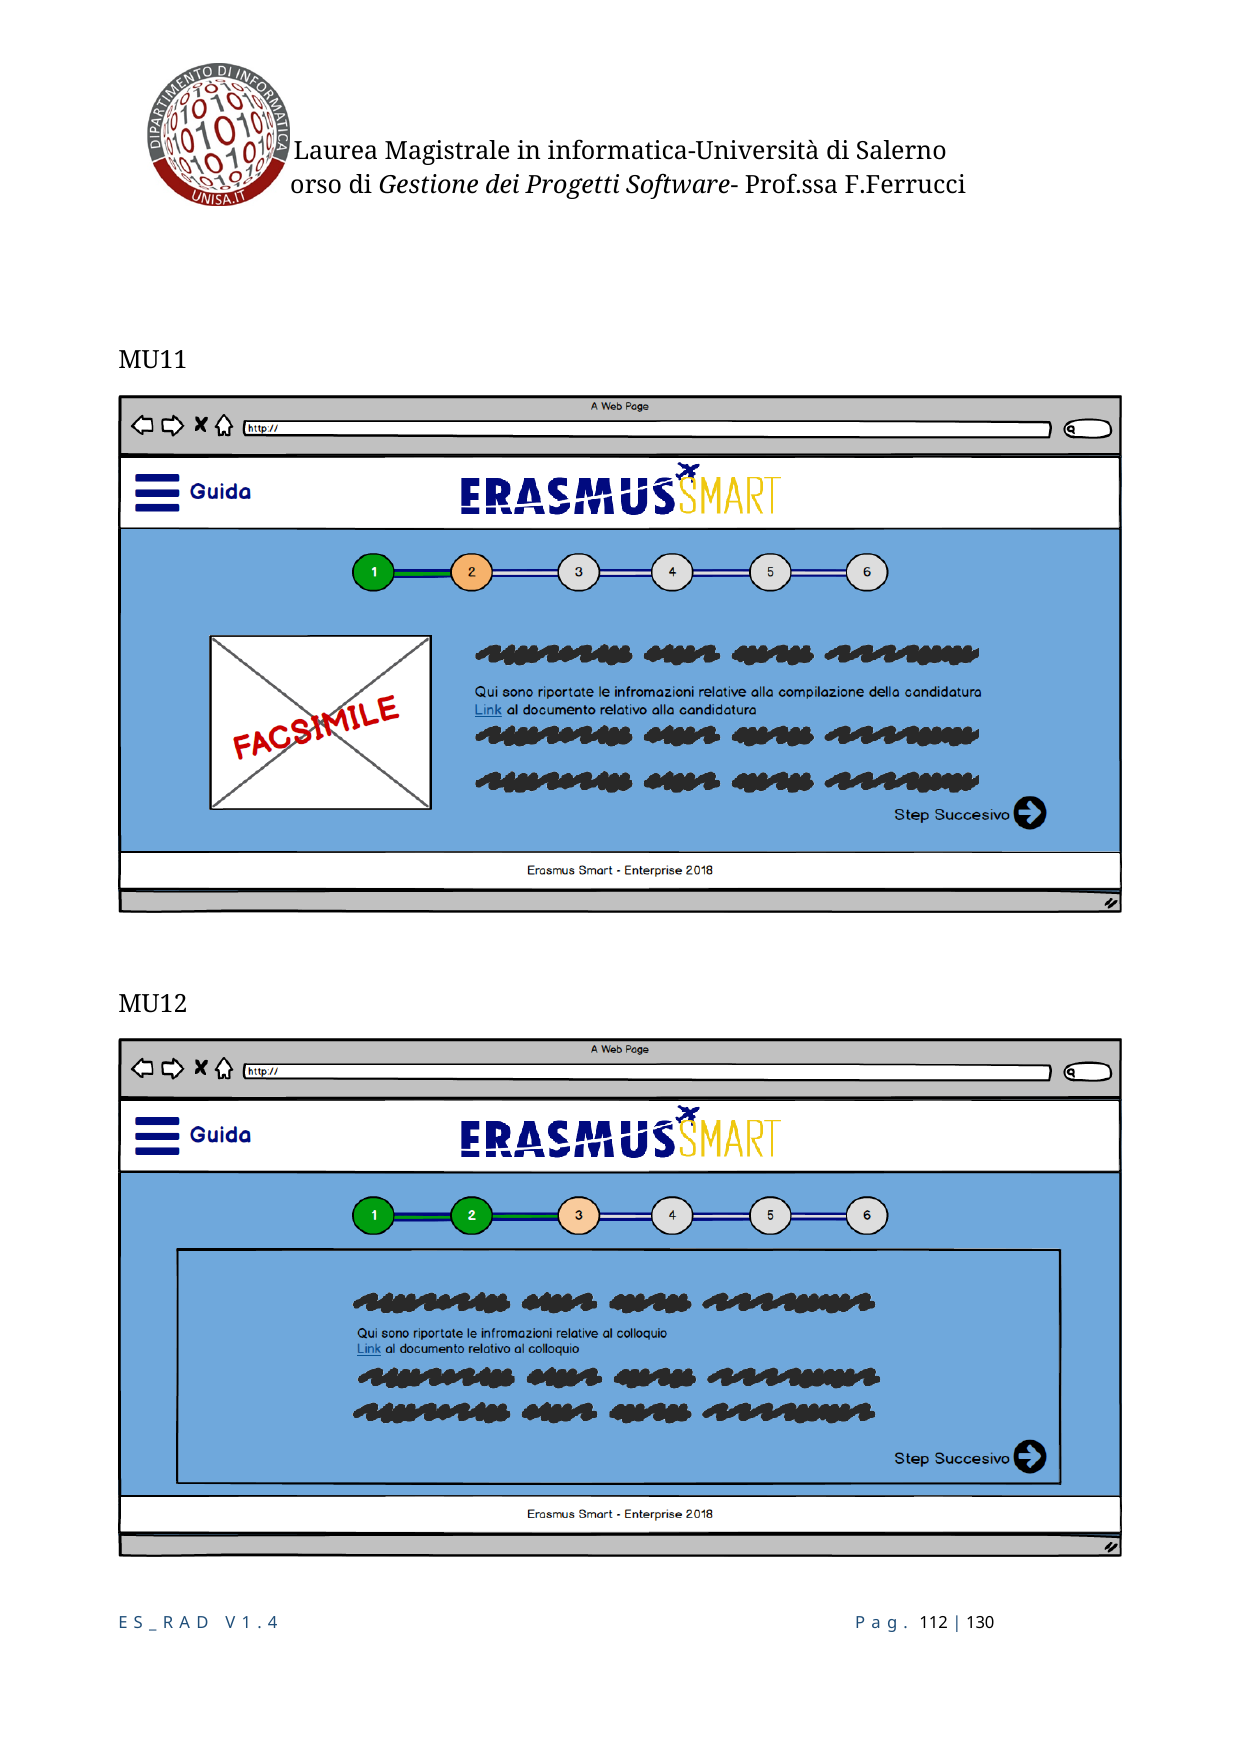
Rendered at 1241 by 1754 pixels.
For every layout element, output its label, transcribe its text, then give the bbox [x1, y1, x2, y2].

picture [118, 395, 1122, 913]
picture [147, 63, 290, 206]
text MU11 [118, 342, 1122, 376]
picture [118, 1038, 1122, 1557]
text MU12 [118, 985, 1122, 1019]
